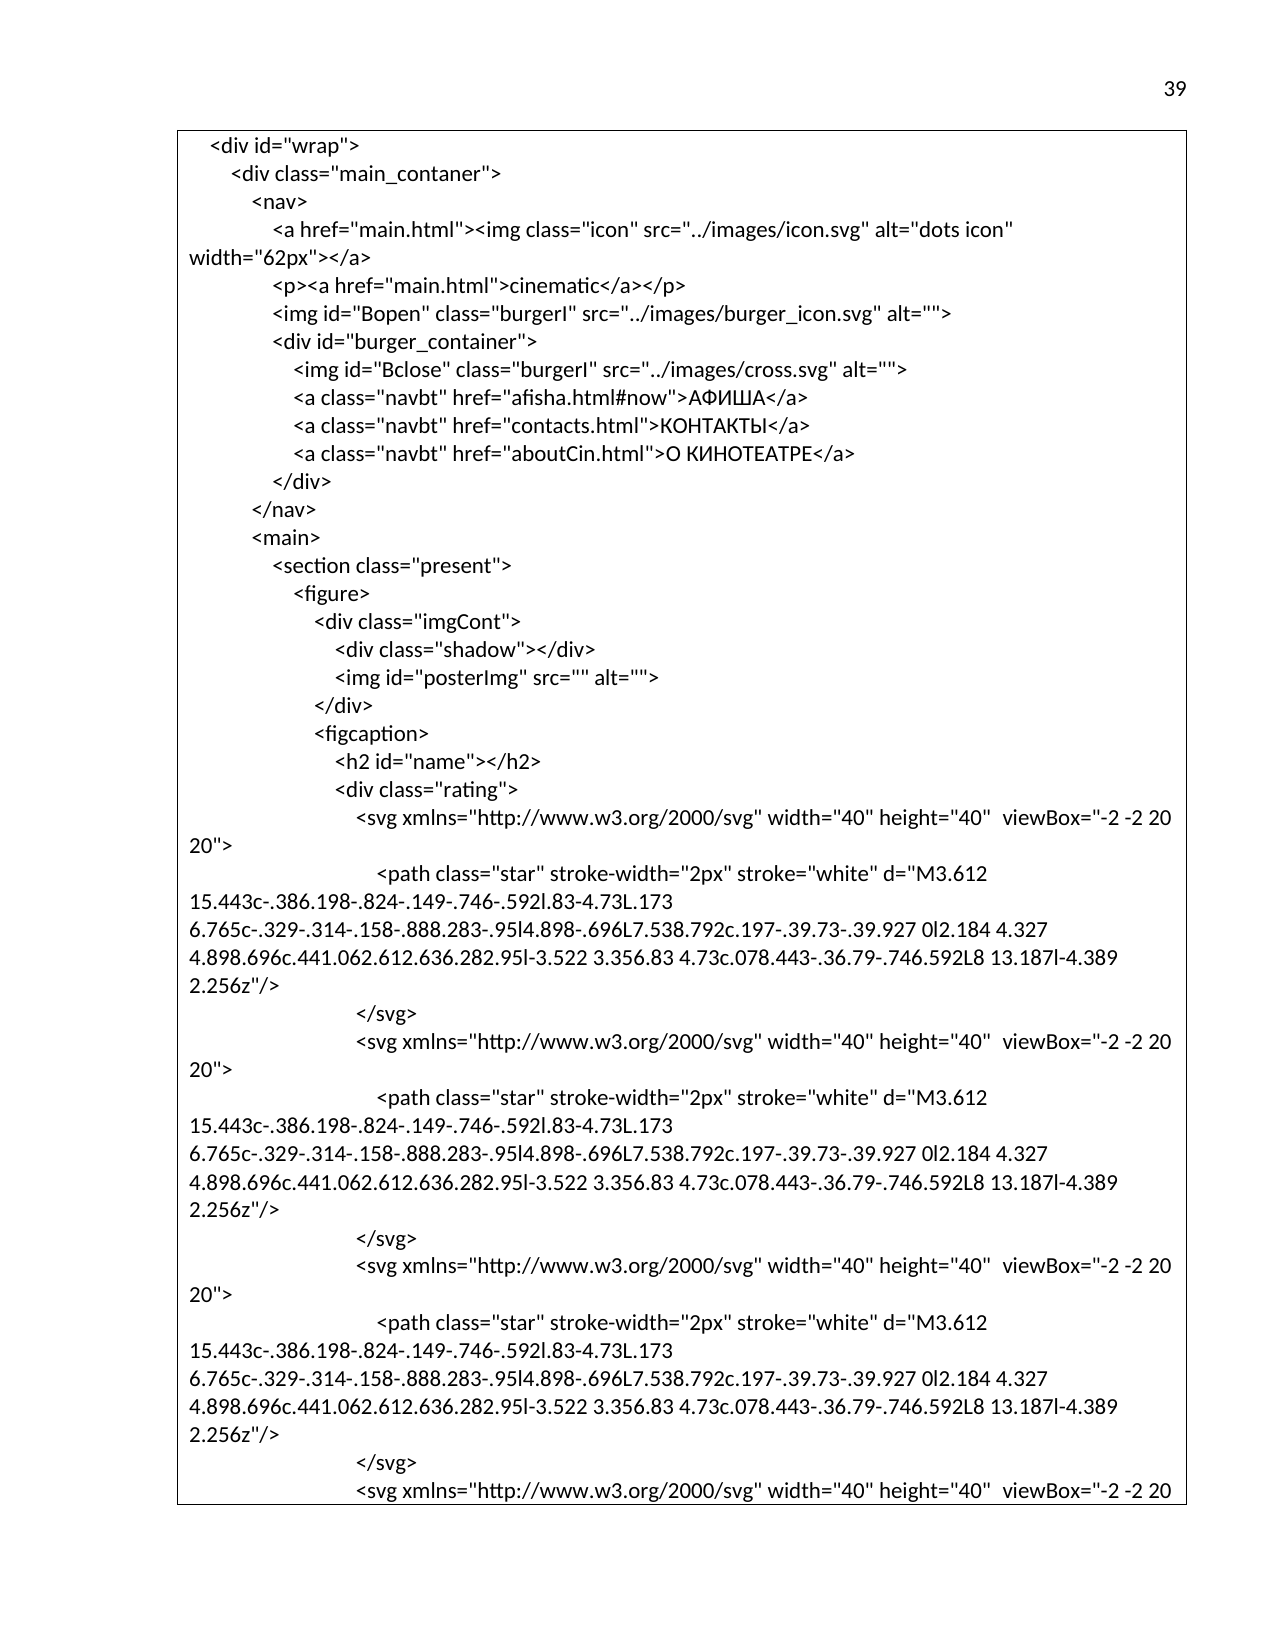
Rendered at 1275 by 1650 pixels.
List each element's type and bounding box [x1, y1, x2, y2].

table_header [178, 131, 1186, 1504]
